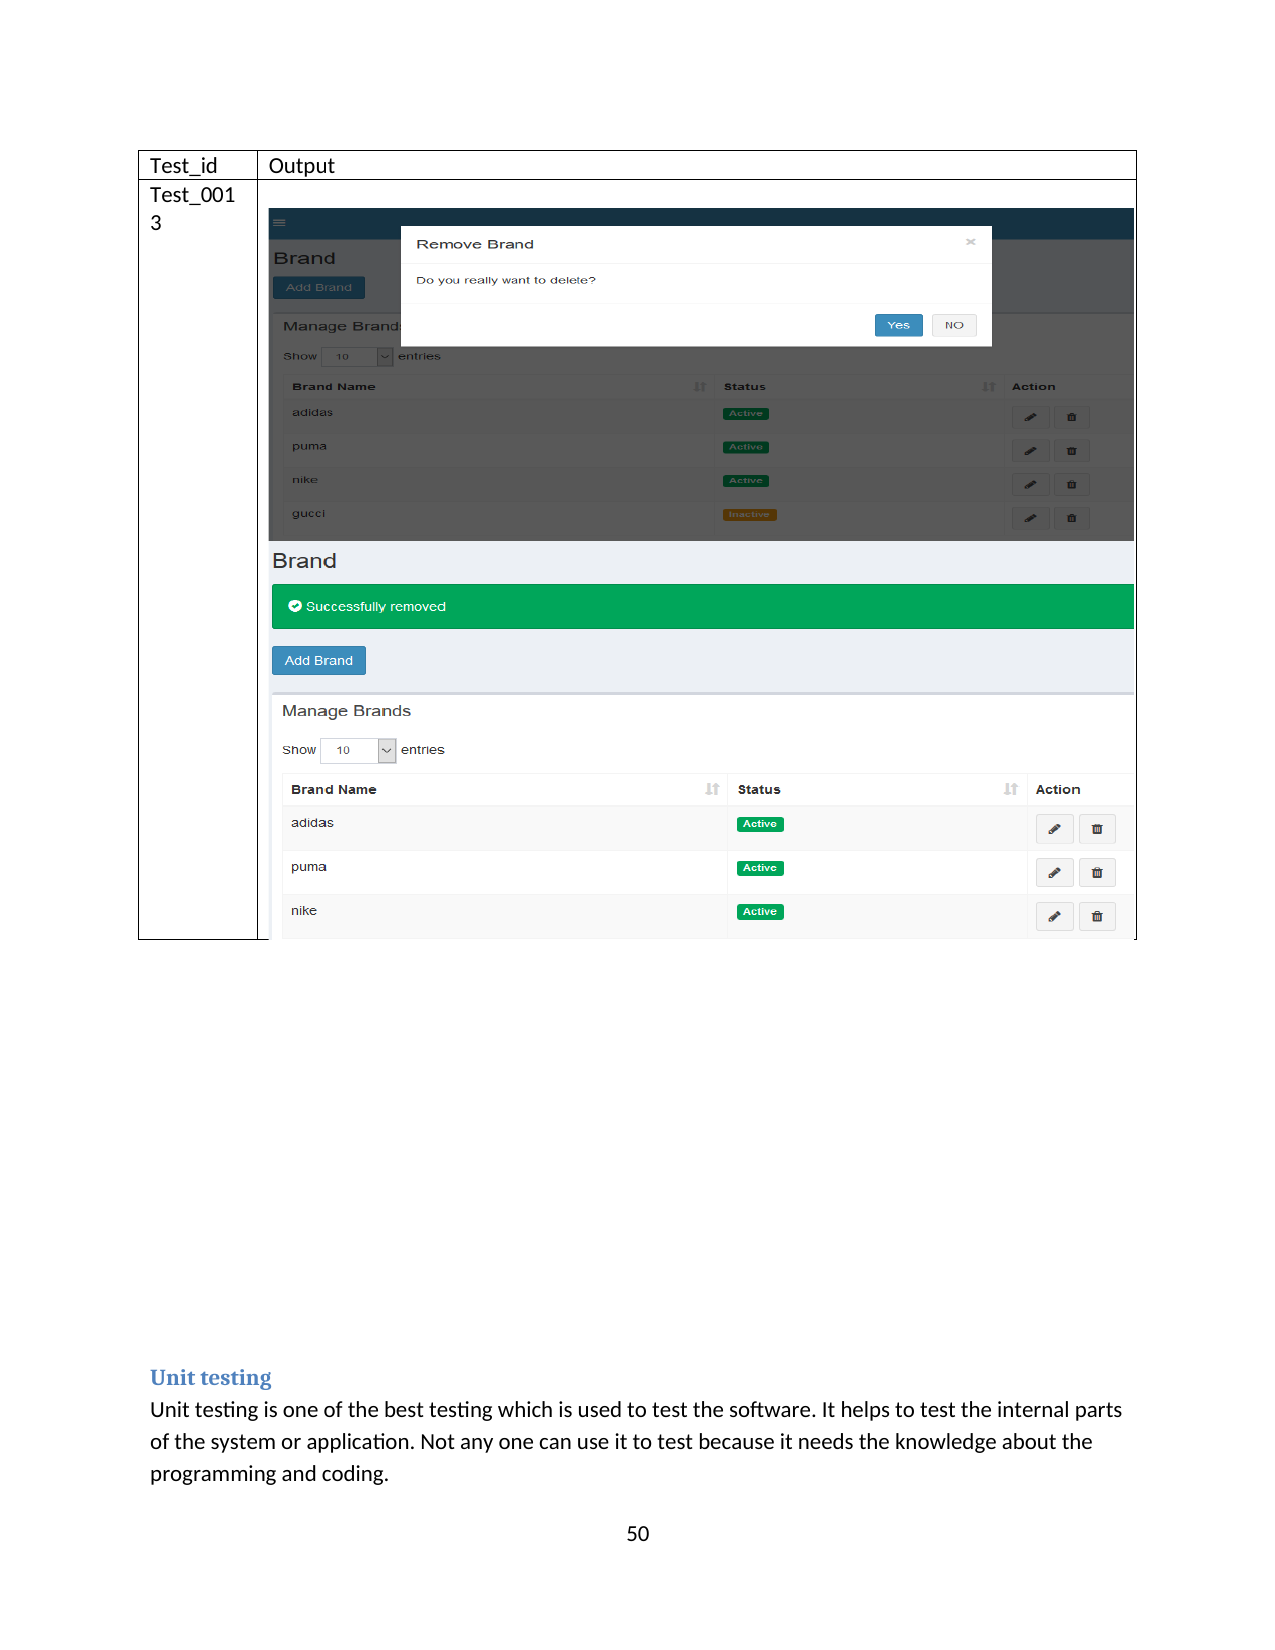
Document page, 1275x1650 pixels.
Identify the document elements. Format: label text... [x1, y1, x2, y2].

picture [268, 208, 1134, 940]
table_header Test_id [139, 151, 257, 179]
table_header Output [258, 151, 1136, 179]
subtitle Unit testing [150, 1364, 1125, 1391]
table_cell [258, 180, 1136, 939]
text Unit testing is one of the best testing which is used to test the software. It helps to test the internal parts of the system or application. Not any one can use it to test because it needs the knowledge about the programming and coding. [150, 1395, 1125, 1487]
table_cell Test_0013 [139, 180, 257, 939]
